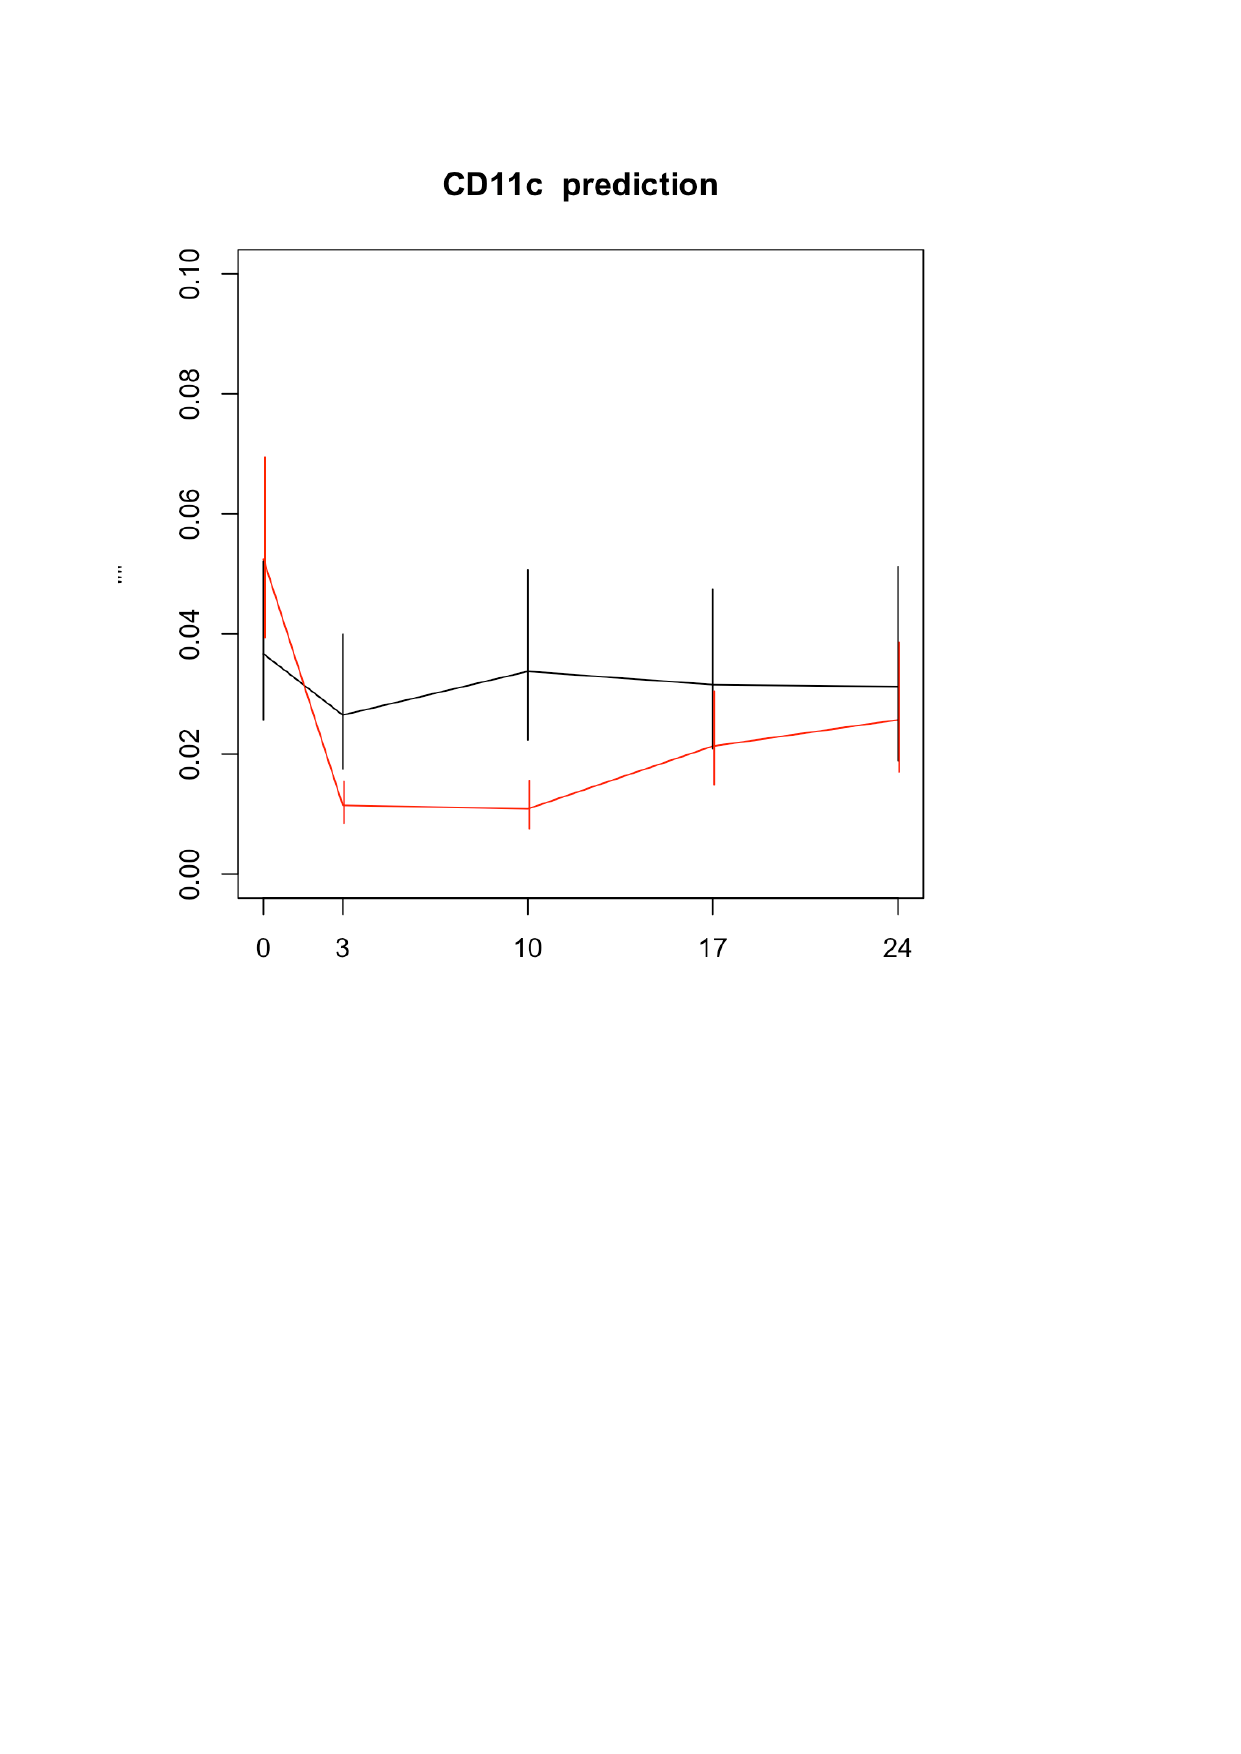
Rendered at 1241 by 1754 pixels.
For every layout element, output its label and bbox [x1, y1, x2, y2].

picture [118, 118, 954, 994]
